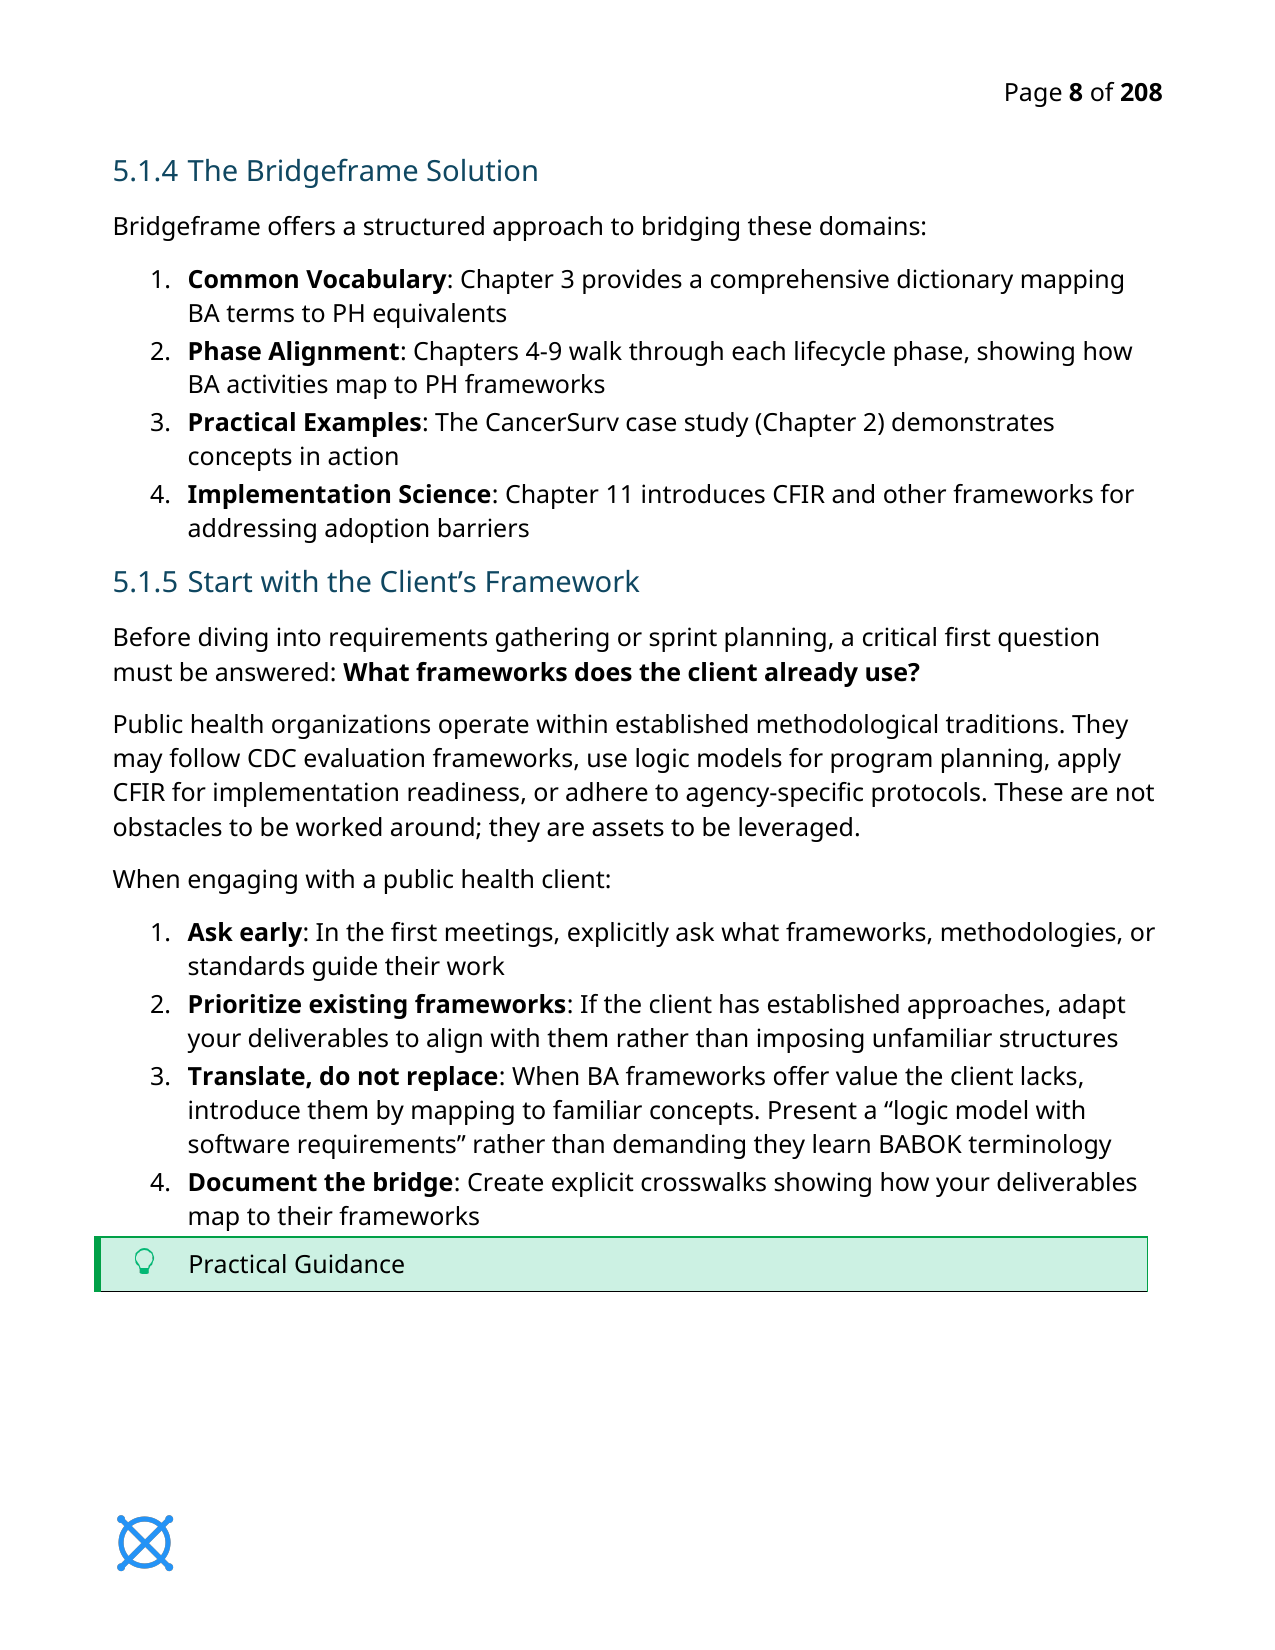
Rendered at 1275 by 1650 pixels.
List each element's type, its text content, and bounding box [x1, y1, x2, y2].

text Bridgeframe offers a structured approach to bridging these domains: [112, 208, 1162, 242]
text Before diving into requirements gathering or sprint planning, a critical first question must be answered: What frameworks does the client already use? [112, 620, 1162, 688]
list Phase Alignment: Chapters 4-9 walk through each lifecycle phase, showing how BA activities map to PH frameworks [150, 333, 1162, 401]
list Prioritize existing frameworks: If the client has established approaches, adapt your deliverables to align with them rather than imposing unfamiliar structures [150, 987, 1162, 1055]
subtitle The Bridgeframe Solution [112, 150, 1162, 190]
list Common Vocabulary: Chapter 3 provides a comprehensive dictionary mapping BA terms to PH equivalents [150, 261, 1162, 329]
list Document the bridge: Create explicit crosswalks showing how your deliverables map to their frameworks [150, 1164, 1162, 1233]
list Translate, do not replace: When BA frameworks offer value the client lacks, introduce them by mapping to familiar concepts. Present a “logic model with software requirements” rather than demanding they learn BABOK terminology [150, 1058, 1162, 1161]
subtitle Start with the Client’s Framework [112, 562, 1162, 601]
table_header Practical Guidance [101, 1238, 1147, 1291]
text When engaging with a public health client: [112, 862, 1162, 896]
list Practical Examples: The CancerSurv case study (Chapter 2) demonstrates concepts in action [150, 405, 1162, 473]
picture [131, 1248, 157, 1274]
list Implementation Science: Chapter 11 introduces CFIR and other frameworks for addressing adoption barriers [150, 477, 1162, 545]
text Public health organizations operate within established methodological traditions. They may follow CDC evaluation frameworks, use logic models for program planning, apply CFIR for implementation readiness, or adhere to agency-specific protocols. These are not obstacles to be worked around; they are assets to be leveraged. [112, 707, 1162, 843]
list Ask early: In the first meetings, explicitly ask what frameworks, methodologies, or standards guide their work [150, 915, 1162, 983]
picture [112, 1511, 177, 1575]
